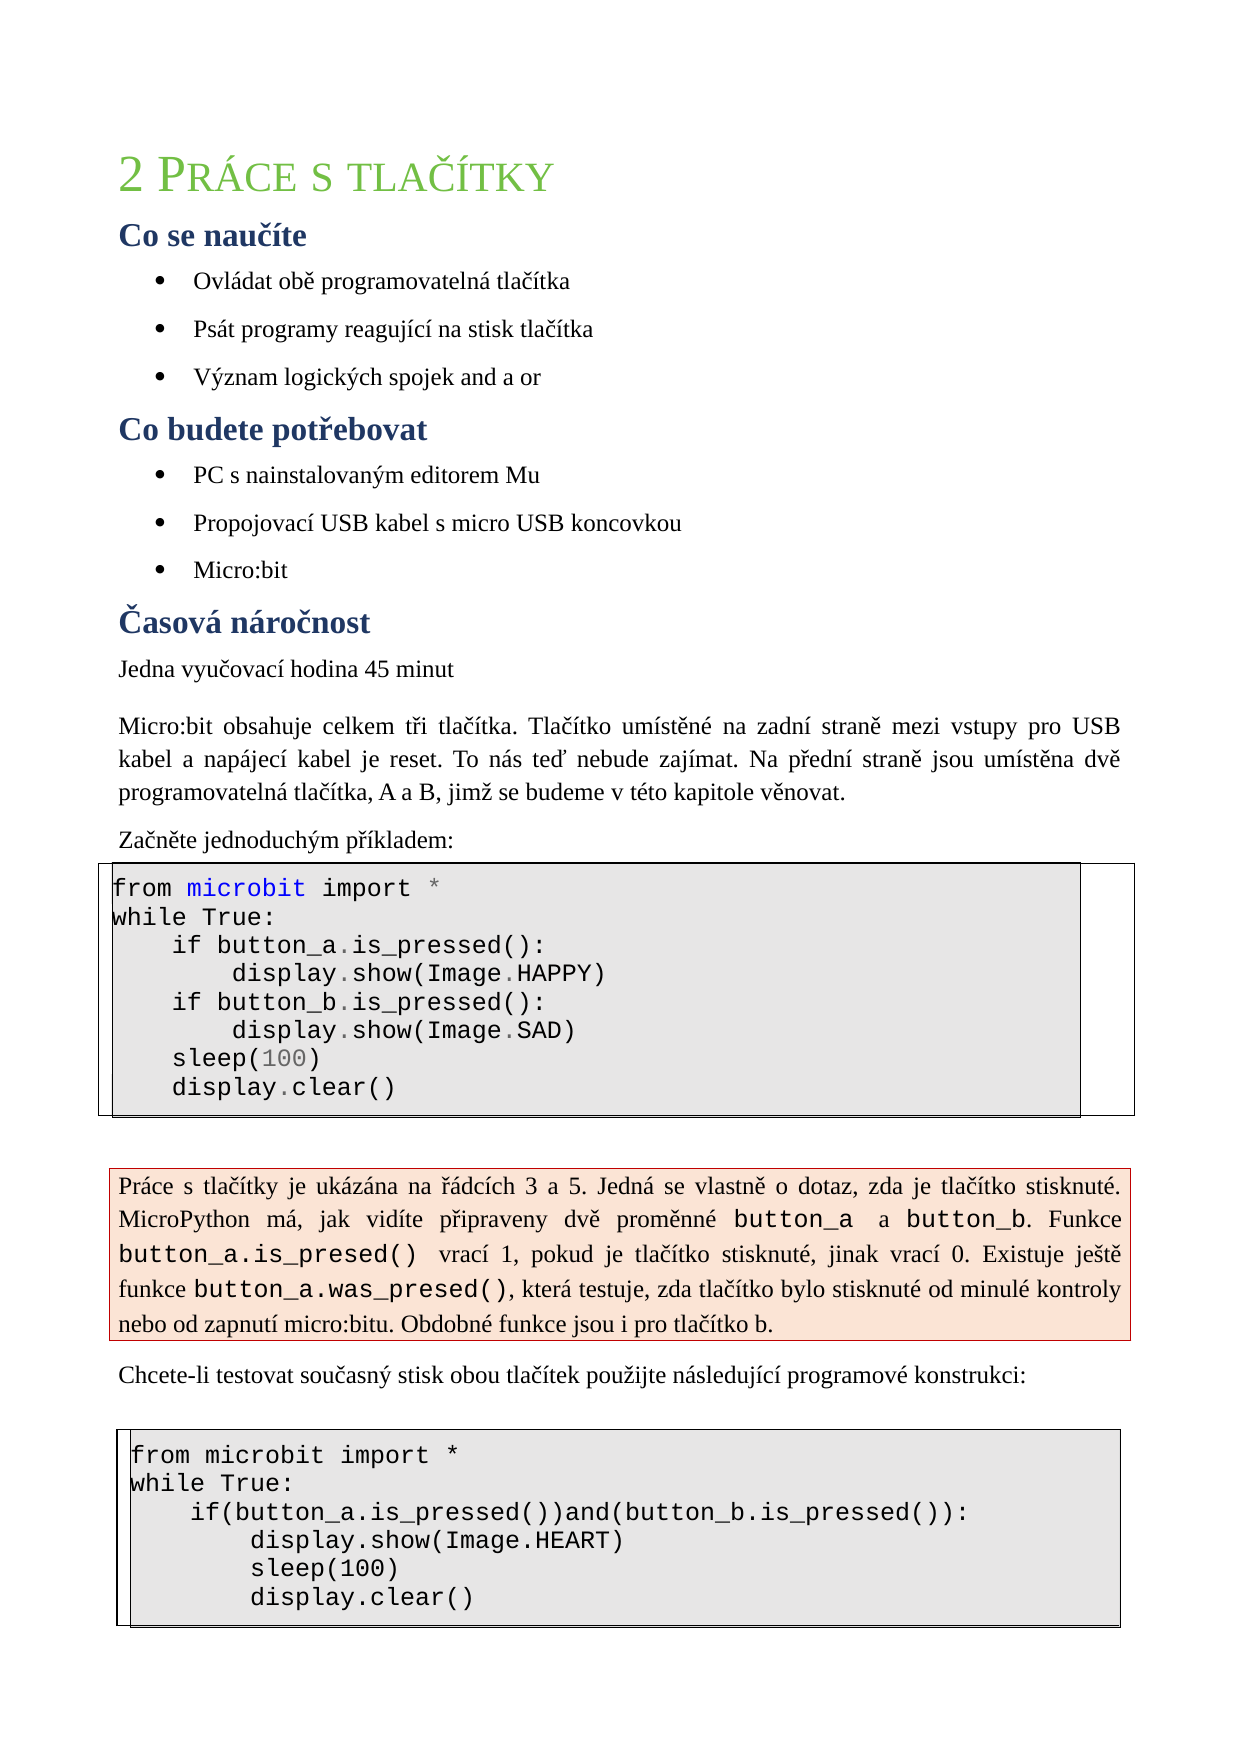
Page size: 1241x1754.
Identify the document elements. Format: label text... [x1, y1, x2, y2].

list Význam logických spojek and a or [156, 362, 1122, 390]
list Propojovací USB kabel s micro USB koncovkou [156, 508, 1122, 536]
list Psát programy reagující na stisk tlačítka [156, 314, 1122, 343]
list PC s nainstalovaným editorem Mu [156, 460, 1122, 489]
text Začněte jednoduchým příkladem: [118, 825, 1122, 853]
subtitle Co budete potřebovat [118, 409, 1122, 447]
subtitle 2 Práce s tlačítky [118, 143, 1122, 203]
text Jedna vyučovací hodina 45 minut [118, 654, 1122, 682]
list Micro:bit [156, 555, 1122, 584]
text Micro:bit obsahuje celkem tři tlačítka. Tlačítko umístěné na zadní straně mezi vstupy pro USB kabel a napájecí kabel je reset. To nás teď nebude zajímat. Na přední straně jsou umístěna dvě programovatelná tlačítka, A a B, jimž se budeme v této kapitole věnovat. [118, 711, 1122, 806]
text Chcete-li testovat současný stisk obou tlačítek použijte následující programové konstrukci: [118, 1360, 1122, 1389]
list Ovládat obě programovatelná tlačítka [156, 266, 1122, 295]
subtitle Co se naučíte [118, 216, 1122, 254]
subtitle Časová náročnost [118, 603, 1122, 641]
text Práce s tlačítky je ukázána na řádcích 3 a 5. Jedná se vlastně o dotaz, zda je tlačítko stisknuté. MicroPython má, jak vidíte připraveny dvě proměnné button_a a button_b. Funkce button_a.is_presed() vrací 1, pokud je tlačítko stisknuté, jinak vrací 0. Existuje ještě funkce button_a.was_presed(), která testuje, zda tlačítko bylo stisknuté od minulé kontroly nebo od zapnutí micro:bitu. Obdobné funkce jsou i pro tlačítko b. [110, 1169, 1130, 1340]
